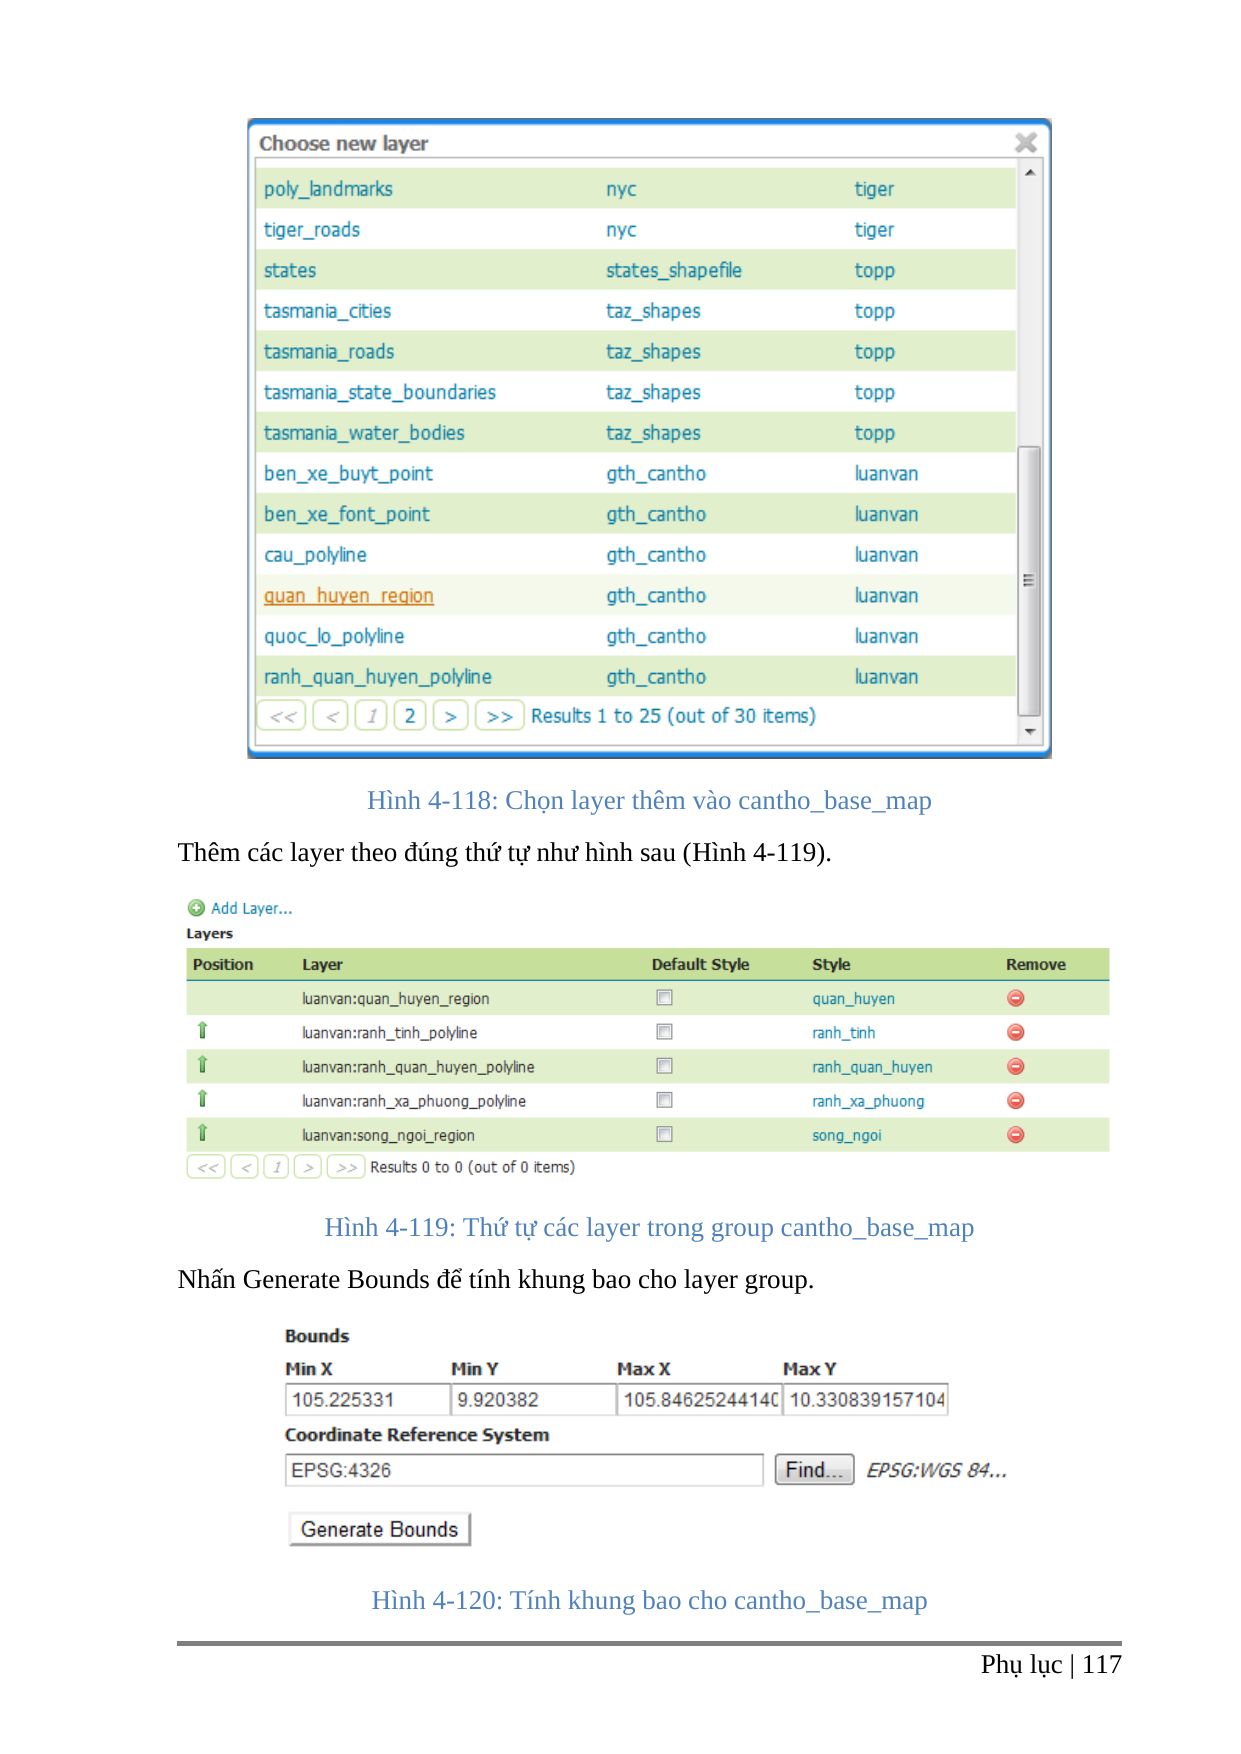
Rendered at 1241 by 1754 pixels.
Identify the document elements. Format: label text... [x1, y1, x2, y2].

picture [247, 118, 1052, 759]
picture [177, 892, 1123, 1186]
text Nhấn Generate Bounds để tính khung bao cho layer group. [177, 1263, 1122, 1294]
picture [276, 1319, 1023, 1559]
